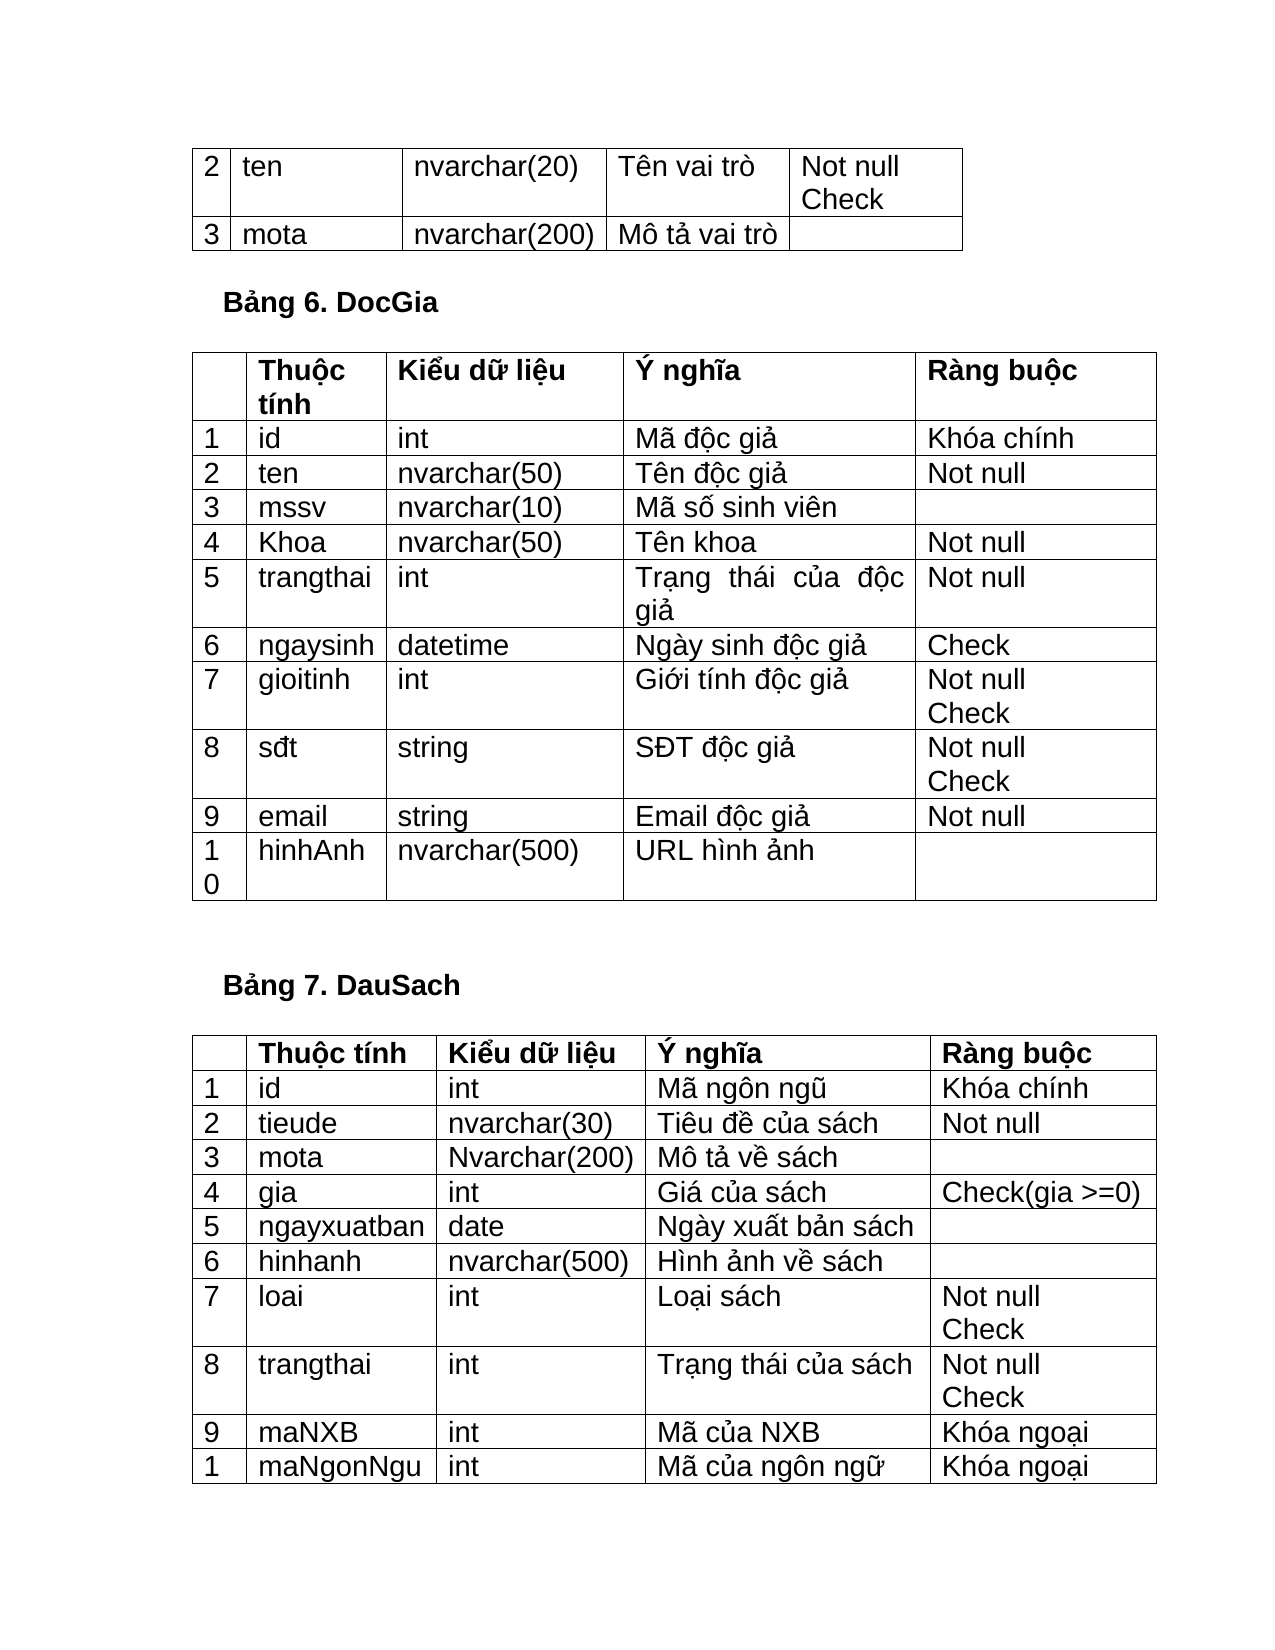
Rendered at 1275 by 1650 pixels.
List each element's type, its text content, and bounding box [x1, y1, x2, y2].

table_cell ten [247, 456, 386, 489]
table_cell 5 [193, 560, 246, 627]
table_cell 2 [193, 1106, 246, 1139]
table_cell mssv [247, 490, 386, 524]
table_cell int [437, 1415, 645, 1448]
table_header Thuộc tính [247, 1036, 436, 1070]
table_cell 1 [193, 1071, 246, 1104]
table_cell 4 [193, 1175, 246, 1208]
table_cell sđt [247, 730, 386, 797]
table_cell Mã của NXB [646, 1415, 930, 1448]
text Bảng 7. DauSach [223, 968, 1157, 1002]
table_cell 4 [193, 525, 246, 558]
table_cell 9 [193, 799, 246, 832]
table_cell Tên khoa [624, 525, 915, 558]
table_cell Trạng thái của độc giả [624, 560, 915, 627]
table_cell 3 [193, 1140, 246, 1174]
table_cell nvarchar(500) [437, 1244, 645, 1277]
table_cell int [387, 421, 623, 455]
table_cell 10 [193, 1449, 246, 1483]
table_cell int [387, 662, 623, 729]
table_cell Hình ảnh về sách [646, 1244, 930, 1277]
table_header TT [193, 1036, 246, 1070]
table_cell int [437, 1347, 645, 1414]
table_cell Khóa ngoại [931, 1449, 1156, 1483]
table_cell 1 [193, 421, 246, 455]
table_cell 3 [193, 490, 246, 524]
table_cell 8 [193, 730, 246, 797]
table_cell tieude [247, 1106, 436, 1139]
table_cell int [437, 1449, 645, 1483]
table_cell [916, 490, 1156, 524]
table_header Ràng buộc [916, 353, 1156, 420]
table_header Ý nghĩa [624, 353, 915, 420]
table_cell Not null [916, 456, 1156, 489]
table_cell Giá của sách [646, 1175, 930, 1208]
table_cell [931, 1209, 1156, 1243]
table_cell URL hình ảnh [624, 833, 915, 900]
table_cell nvarchar(10) [387, 490, 623, 524]
table_header Kiểu dữ liệu [387, 353, 623, 420]
table_cell nvarchar(20) [403, 149, 606, 216]
table_cell mota [231, 217, 402, 250]
table_cell id [247, 421, 386, 455]
table_cell Mô tả về sách [646, 1140, 930, 1174]
table_cell hinhAnh [247, 833, 386, 900]
table_cell int [437, 1279, 645, 1346]
table_cell 6 [193, 1244, 246, 1277]
table_cell Not null Check [790, 149, 962, 216]
table_cell [931, 1140, 1156, 1174]
table_cell Check [916, 628, 1156, 661]
table_cell [931, 1244, 1156, 1277]
table_cell trangthai [247, 1347, 436, 1414]
table_cell Mã độc giả [624, 421, 915, 455]
table_cell Giới tính độc giả [624, 662, 915, 729]
table_cell Khóa chính [916, 421, 1156, 455]
table_cell int [437, 1071, 645, 1104]
table_cell Not null [916, 560, 1156, 627]
table_cell loai [247, 1279, 436, 1346]
table_cell 9 [193, 1415, 246, 1448]
table_cell Not null [916, 799, 1156, 832]
table_cell Trạng thái của sách [646, 1347, 930, 1414]
table_cell Mã số sinh viên [624, 490, 915, 524]
table_cell Not null [931, 1106, 1156, 1139]
table_cell Nvarchar(200) [437, 1140, 645, 1174]
table_cell int [387, 560, 623, 627]
table_cell Tên độc giả [624, 456, 915, 489]
table_cell Khóa ngoại [931, 1415, 1156, 1448]
table_cell Not null Check [916, 662, 1156, 729]
table_cell Check(gia >=0) [931, 1175, 1156, 1208]
table_cell Not null Check [931, 1279, 1156, 1346]
table_header Kiểu dữ liệu [437, 1036, 645, 1070]
table_cell 8 [193, 1347, 246, 1414]
table_cell Khóa chính [931, 1071, 1156, 1104]
table_cell date [437, 1209, 645, 1243]
table_cell maNgonNgu [247, 1449, 436, 1483]
table_cell Mã ngôn ngũ [646, 1071, 930, 1104]
table_cell hinhanh [247, 1244, 436, 1277]
table_cell gia [247, 1175, 436, 1208]
table_cell [790, 217, 962, 250]
table_cell trangthai [247, 560, 386, 627]
table_cell 2 [193, 149, 230, 216]
table_cell gioitinh [247, 662, 386, 729]
table_cell 10 [193, 833, 246, 900]
table_cell [916, 833, 1156, 900]
table_cell Mô tả vai trò [607, 217, 789, 250]
table_cell datetime [387, 628, 623, 661]
table_cell Tiêu đề của sách [646, 1106, 930, 1139]
table_cell id [247, 1071, 436, 1104]
table_cell 5 [193, 1209, 246, 1243]
table_cell 7 [193, 662, 246, 729]
table_cell 3 [193, 217, 230, 250]
table_cell string [387, 799, 623, 832]
table_cell nvarchar(500) [387, 833, 623, 900]
table_cell 7 [193, 1279, 246, 1346]
table_cell maNXB [247, 1415, 436, 1448]
table_cell Ngày sinh độc giả [624, 628, 915, 661]
table_cell mota [247, 1140, 436, 1174]
table_cell int [437, 1175, 645, 1208]
table_cell 2 [193, 456, 246, 489]
table_header Ý nghĩa [646, 1036, 930, 1070]
table_header TT [193, 353, 246, 420]
table_cell nvarchar(50) [387, 525, 623, 558]
table_cell Mã của ngôn ngữ [646, 1449, 930, 1483]
table_cell string [387, 730, 623, 797]
table_cell ten [231, 149, 402, 216]
table_cell Not null [916, 525, 1156, 558]
table_cell Not null Check [916, 730, 1156, 797]
table_cell Tên vai trò [607, 149, 789, 216]
table_cell Khoa [247, 525, 386, 558]
table_cell ngaysinh [247, 628, 386, 661]
table_cell nvarchar(50) [387, 456, 623, 489]
text Bảng 6. DocGia [148, 285, 1157, 318]
table_cell Loại sách [646, 1279, 930, 1346]
table_cell 6 [193, 628, 246, 661]
table_cell nvarchar(30) [437, 1106, 645, 1139]
table_cell Ngày xuất bản sách [646, 1209, 930, 1243]
table_header Ràng buộc [931, 1036, 1156, 1070]
table_cell Email độc giả [624, 799, 915, 832]
table_cell ngayxuatban [247, 1209, 436, 1243]
table_cell SĐT độc giả [624, 730, 915, 797]
table_cell email [247, 799, 386, 832]
table_header Thuộc tính [247, 353, 386, 420]
table_cell Not null Check [931, 1347, 1156, 1414]
table_cell nvarchar(200) [403, 217, 606, 250]
